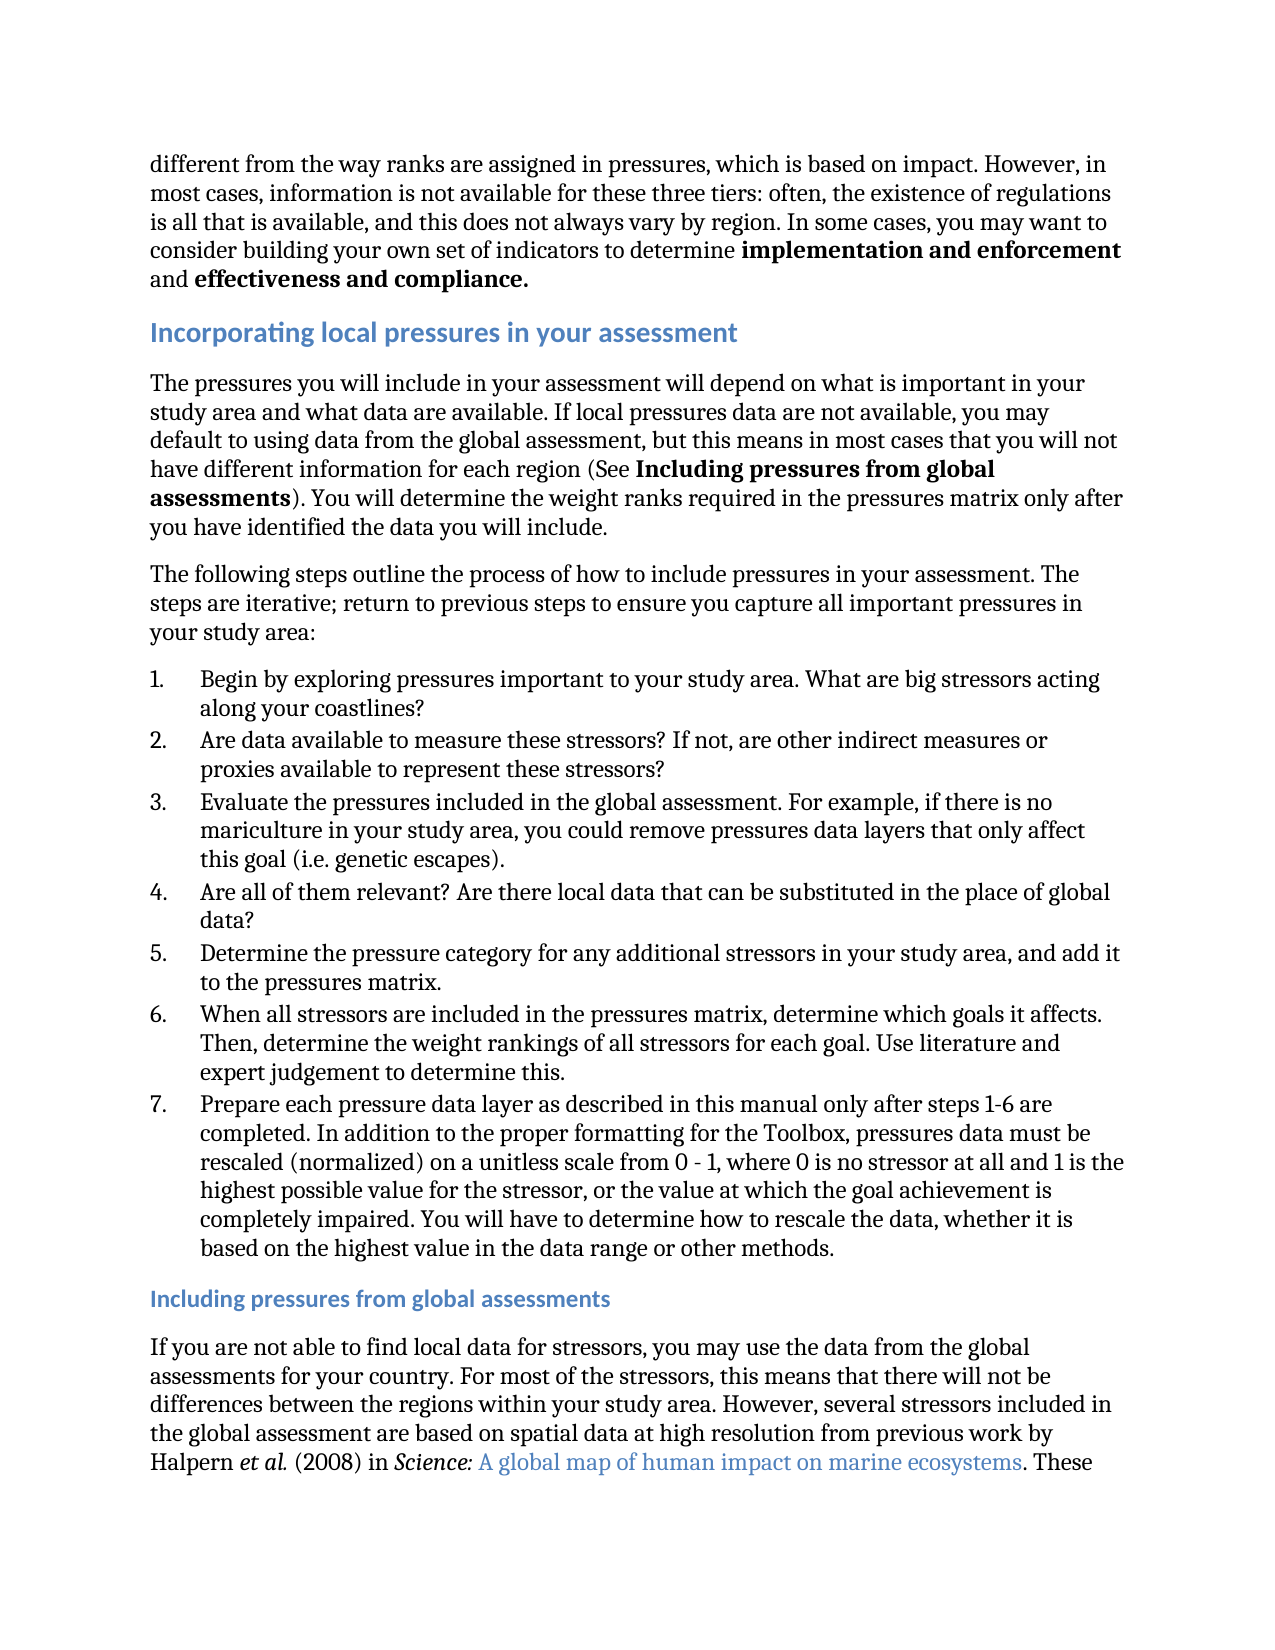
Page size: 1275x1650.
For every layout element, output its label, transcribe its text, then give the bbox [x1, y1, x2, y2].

list When all stressors are included in the pressures matrix, determine which goals it affects. Then, determine the weight rankings of all stressors for each goal. Use literature and expert judgement to determine this. [150, 1000, 1125, 1086]
list Are all of them relevant? Are there local data that can be substituted in the place of global data? [150, 878, 1125, 935]
list Are data available to measure these stressors? If not, are other indirect measures or proxies available to represent these stressors? [150, 726, 1125, 784]
text The pressures you will include in your assessment will depend on what is important in your study area and what data are available. If local pressures data are not available, you may default to using data from the global assessment, but this means in most cases that you will not have different information for each region (See Including pressures from global assessments). You will determine the weight ranks required in the pressures matrix only after you have identified the data you will include. [150, 369, 1125, 541]
list Begin by exploring pressures important to your study area. What are big stressors acting along your coastlines? [150, 665, 1125, 723]
list Evaluate the pressures included in the global assessment. For example, if there is no mariculture in your study area, you could remove pressures data layers that only affect this goal (i.e. genetic escapes). [150, 788, 1125, 874]
list Determine the pressure category for any additional stressors in your study area, and add it to the pressures matrix. [150, 939, 1125, 996]
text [150, 1333, 1125, 1477]
subtitle Including pressures from global assessments [150, 1283, 1125, 1314]
subtitle Incorporating local pressures in your assessment [150, 314, 1125, 350]
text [150, 150, 1125, 294]
list Prepare each pressure data layer as described in this manual only after steps 1-6 are completed. In addition to the proper formatting for the Toolbox, pressures data must be rescaled (normalized) on a unitless scale from 0 - 1, where 0 is no stressor at all and 1 is the highest possible value for the stressor, or the value at which the goal achievement is completely impaired. You will have to determine how to rescale the data, whether it is based on the highest value in the data range or other methods. [150, 1090, 1125, 1263]
text The following steps outline the process of how to include pressures in your assessment. The steps are iterative; return to previous steps to ensure you capture all important pressures in your study area: [150, 560, 1125, 646]
